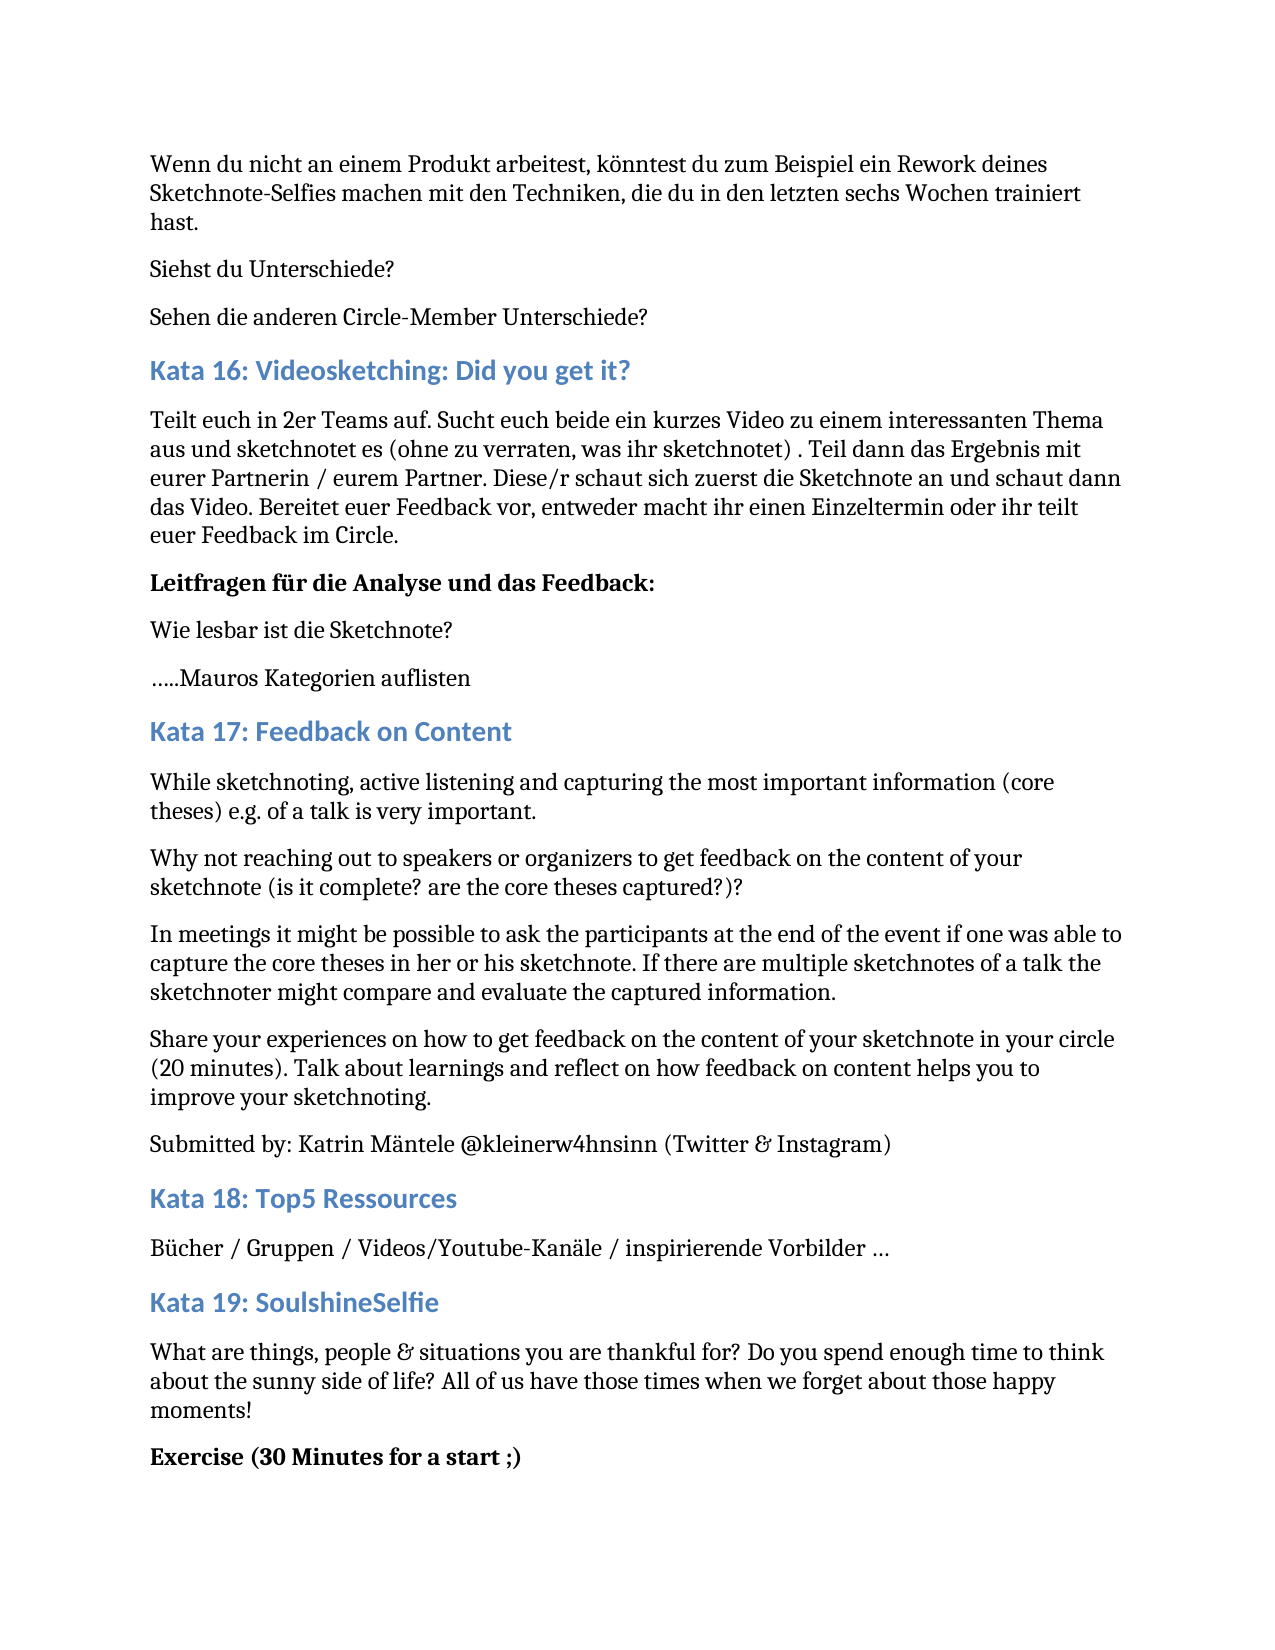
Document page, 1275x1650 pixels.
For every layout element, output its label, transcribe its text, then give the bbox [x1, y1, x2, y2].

text Bücher / Gruppen / Videos/Youtube-Kanäle / inspirierende Vorbilder … [150, 1234, 1125, 1263]
subtitle Kata 19: SoulshineSelfie [150, 1284, 1125, 1319]
text Exercise (30 Minutes for a start ;) [150, 1443, 1125, 1472]
subtitle Kata 16: Videosketching: Did you get it? [150, 352, 1125, 388]
text Siehst du Unterschiede? [150, 255, 1125, 284]
subtitle Kata 18: Top5 Ressources [150, 1180, 1125, 1216]
text Why not reaching out to speakers or organizers to get feedback on the content of your sketchnote (is it complete? are the core theses captured?)? [150, 844, 1125, 902]
text While sketchnoting, active listening and capturing the most important information (core theses) e.g. of a talk is very important. [150, 768, 1125, 825]
text Sehen die anderen Circle-Member Unterschiede? [150, 302, 1125, 331]
text Submitted by: Katrin Mäntele @kleinerw4hnsinn (Twitter & Instagram) [150, 1130, 1125, 1159]
text In meetings it might be possible to ask the participants at the end of the event if one was able to capture the core theses in her or his sketchnote. If there are multiple sketchnotes of a talk the sketchnoter might compare and evaluate the captured information. [150, 920, 1125, 1007]
text Share your experiences on how to get feedback on the content of your sketchnote in your circle (20 minutes). Talk about learnings and reflect on how feedback on content helps you to improve your sketchnoting. [150, 1025, 1125, 1112]
text Wenn du nicht an einem Produkt arbeitest, könntest du zum Beispiel ein Rework deines Sketchnote-Selfies machen mit den Techniken, die du in den letzten sechs Wochen trainiert hast. [150, 150, 1125, 236]
text Leitfragen für die Analyse und das Feedback: [150, 569, 1125, 598]
text Wie lesbar ist die Sketchnote? [150, 616, 1125, 645]
text …..Mauros Kategorien auflisten [150, 664, 1125, 693]
text What are things, people & situations you are thankful for? Do you spend enough time to think about the sunny side of life? All of us have those times when we forget about those happy moments! [150, 1338, 1125, 1424]
subtitle Kata 17: Feedback on Content [150, 713, 1125, 749]
text Teilt euch in 2er Teams auf. Sucht euch beide ein kurzes Video zu einem interessanten Thema aus und sketchnotet es (ohne zu verraten, was ihr sketchnotet) . Teil dann das Ergebnis mit eurer Partnerin / eurem Partner. Diese/r schaut sich zuerst die Sketchnote an und schaut dann das Video. Bereitet euer Feedback vor, entweder macht ihr einen Einzeltermin oder ihr teilt euer Feedback im Circle. [150, 406, 1125, 550]
